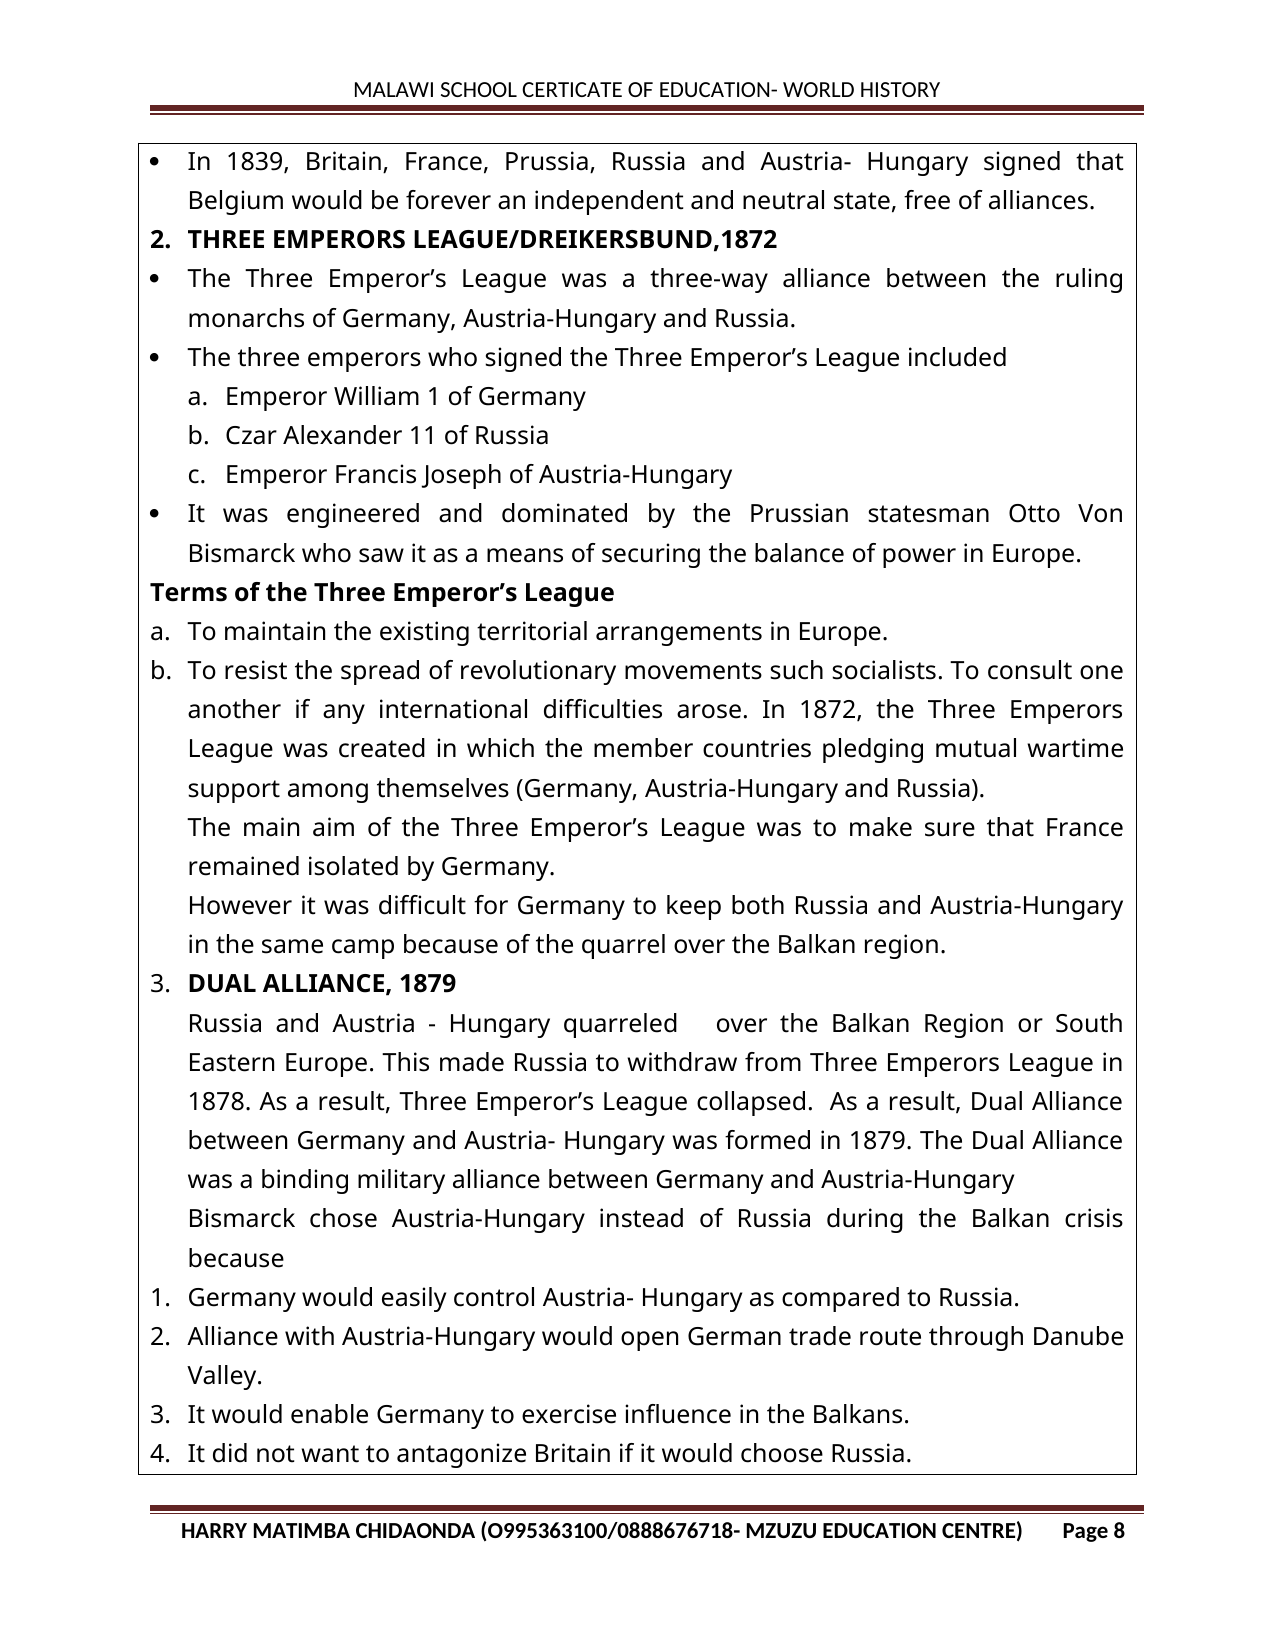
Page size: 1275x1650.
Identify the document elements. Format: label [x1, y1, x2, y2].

table_header [139, 144, 1136, 1474]
